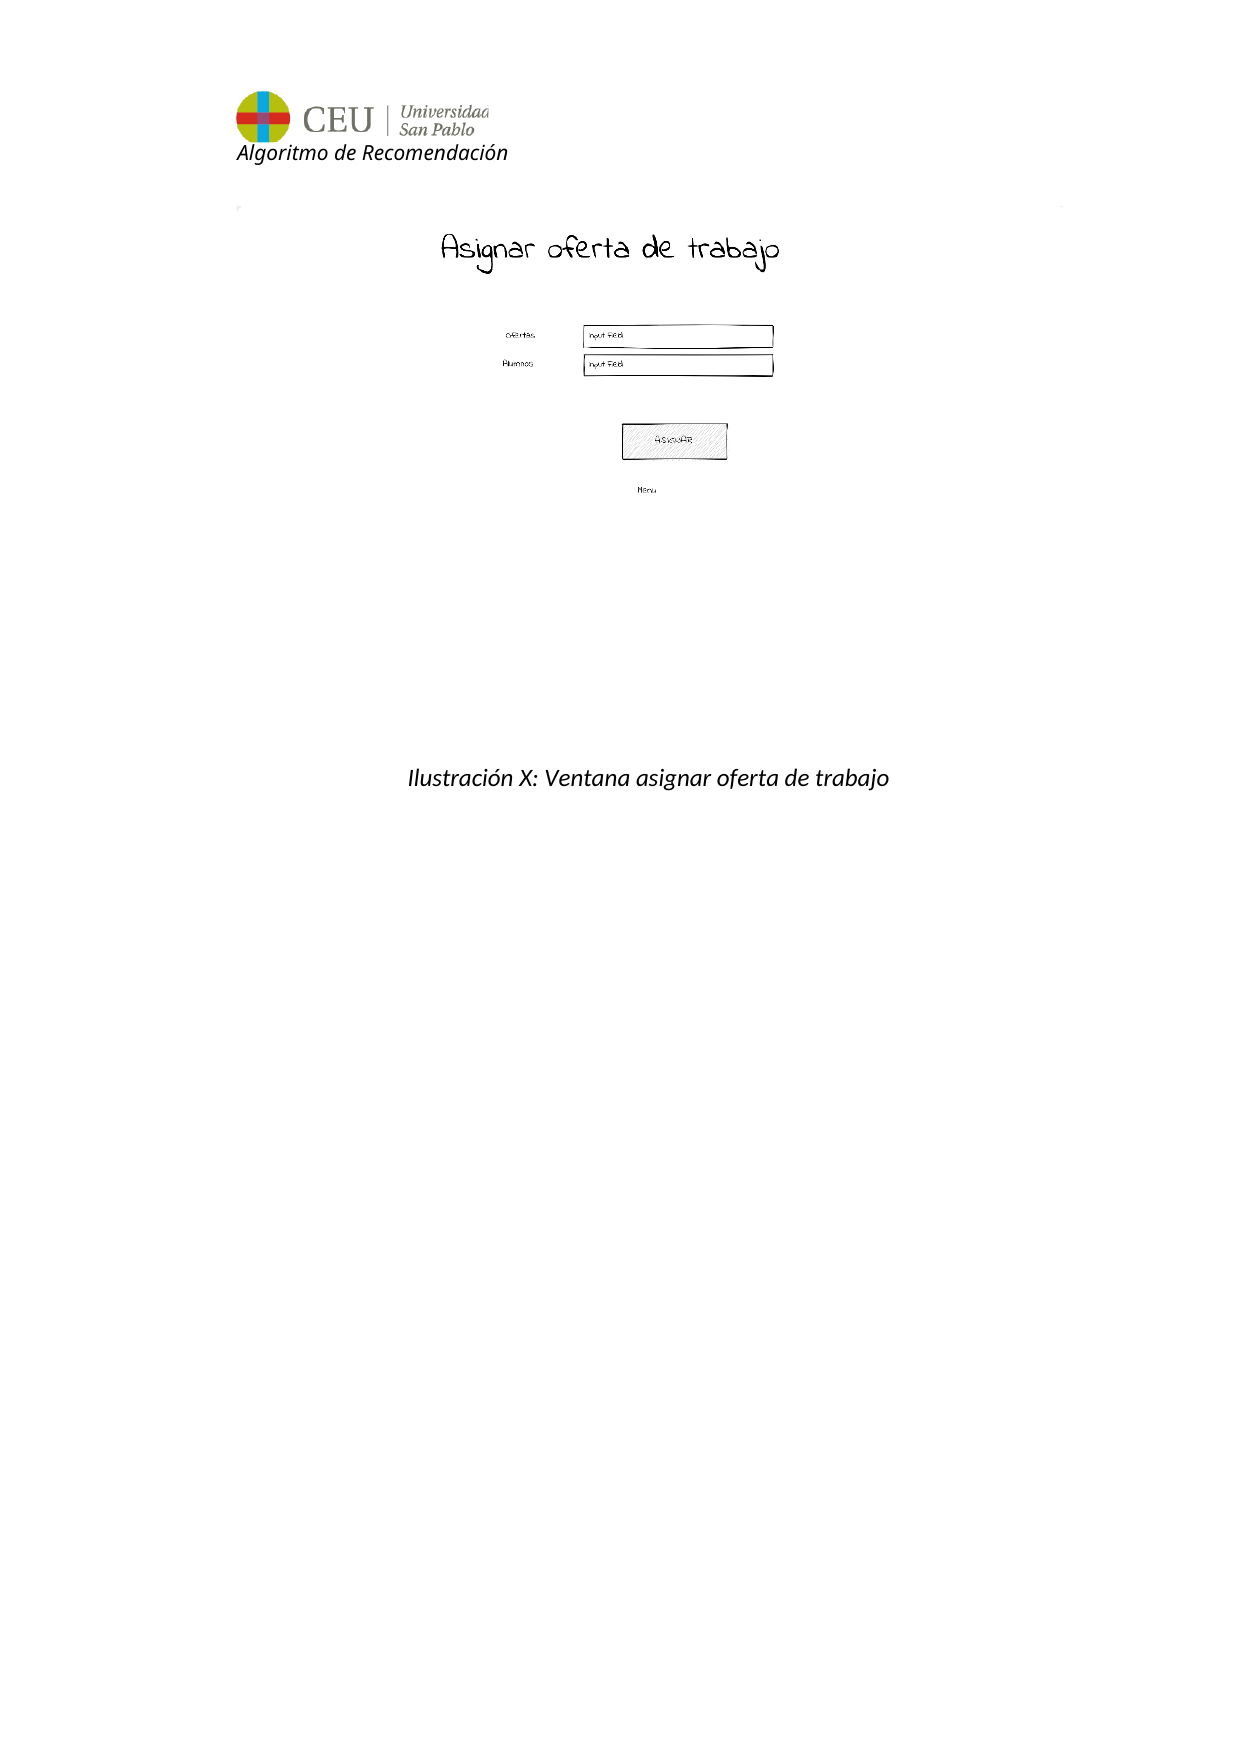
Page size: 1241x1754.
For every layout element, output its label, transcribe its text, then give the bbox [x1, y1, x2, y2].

picture [235, 89, 489, 143]
picture [236, 206, 1063, 722]
text Ilustración X: Ventana asignar oferta de trabajo [236, 762, 1063, 793]
